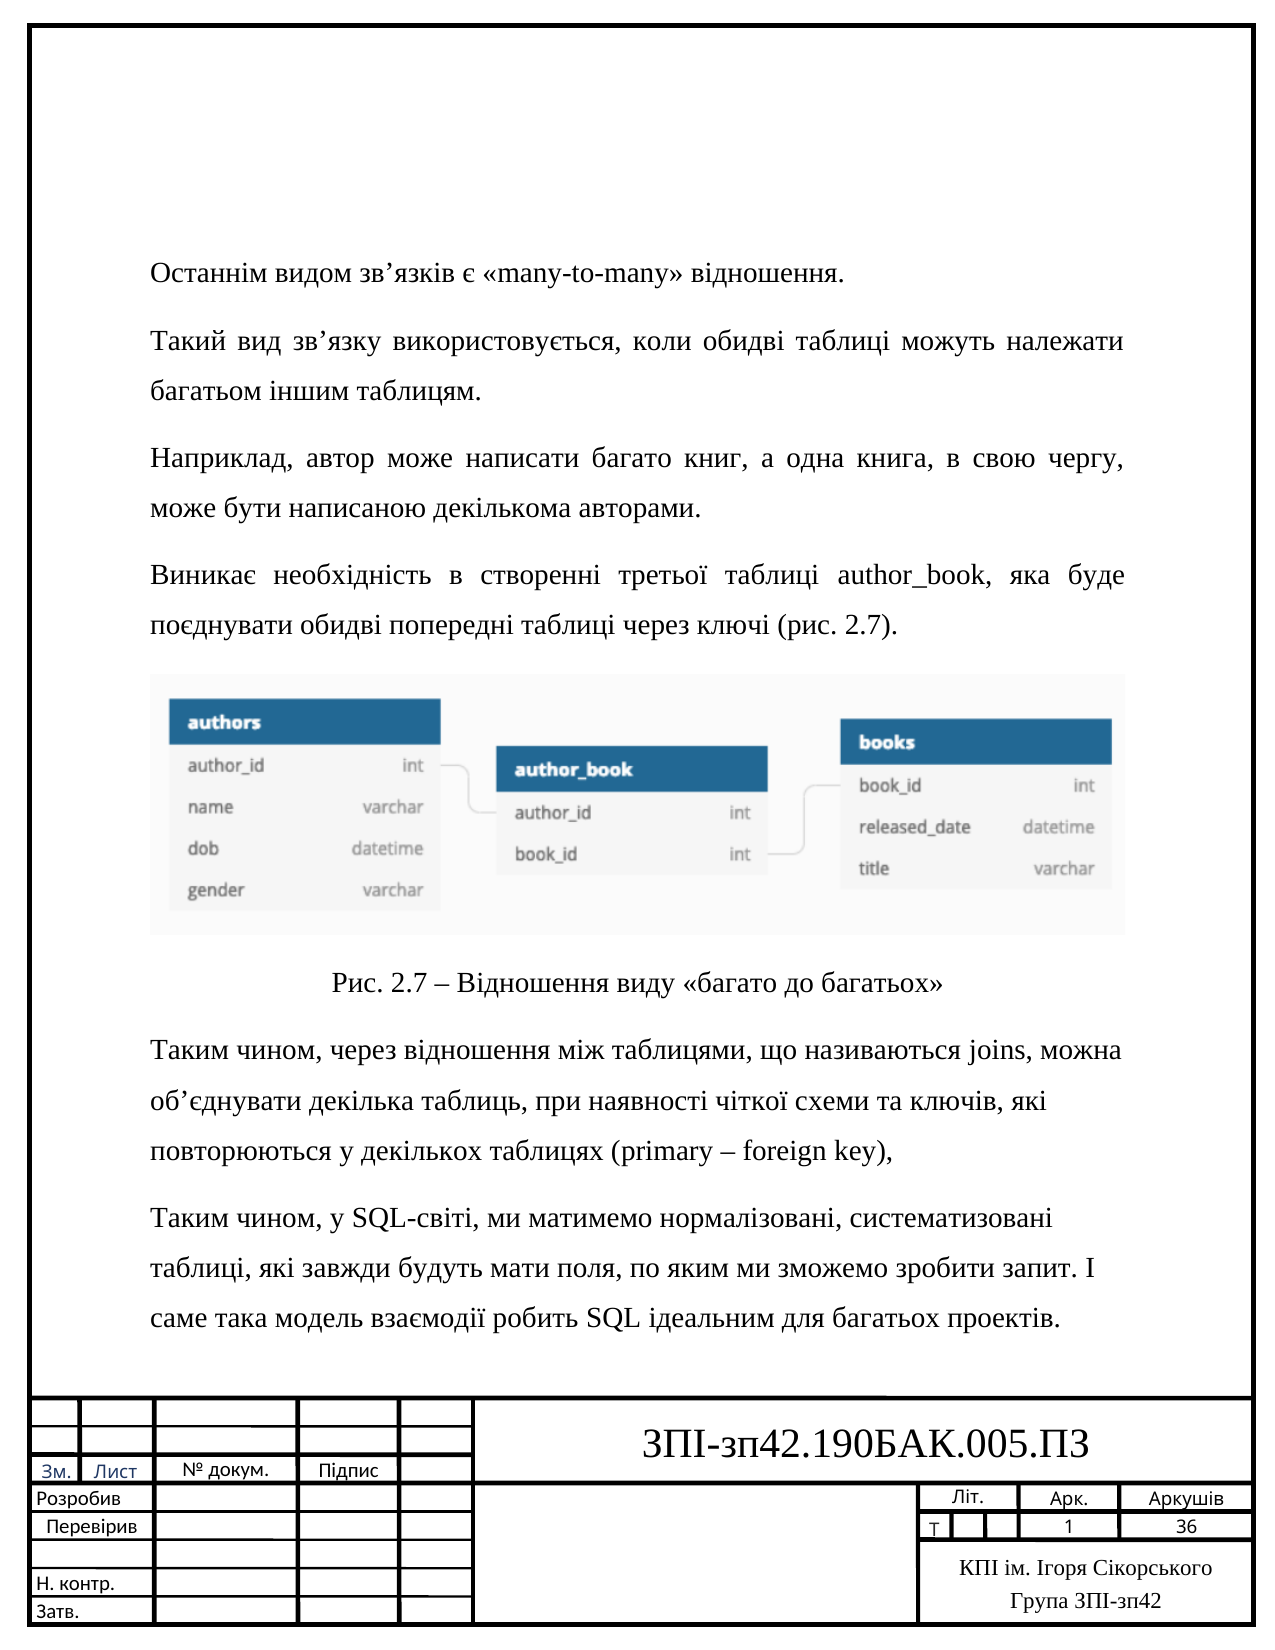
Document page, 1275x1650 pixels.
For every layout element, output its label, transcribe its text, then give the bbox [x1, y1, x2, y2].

picture [150, 674, 1125, 935]
text Такий вид зв’язку використовується, коли обидві таблиці можуть належати багатьом іншим таблицям. [150, 323, 1125, 406]
text Виникає необхідність в створенні третьої таблиці author_book, яка буде поєднувати обидві попередні таблиці через ключі (рис. 2.7). [150, 557, 1125, 641]
text Таким чином, у SQL-світі, ми матимемо нормалізовані, систематизовані таблиці, які завжди будуть мати поля, по яким ми зможемо зробити запит. І саме така модель взаємодії робить SQL ідеальним для багатьох проектів. [150, 1200, 1125, 1334]
text Останнім видом зв’язків є «many-to-many» відношення. [150, 256, 1125, 289]
text Рис. 2.7 – Відношення виду «багато до багатьох» [150, 965, 1125, 999]
text Наприклад, автор може написати багато книг, а одна книга, в свою чергу, може бути написаною декількома авторами. [150, 440, 1125, 524]
text Таким чином, через відношення між таблицями, що називаються joins, можна об’єднувати декілька таблиць, при наявності чіткої схеми та ключів, які повторюються у декількох таблицях (primary – foreign key), [150, 1032, 1125, 1167]
